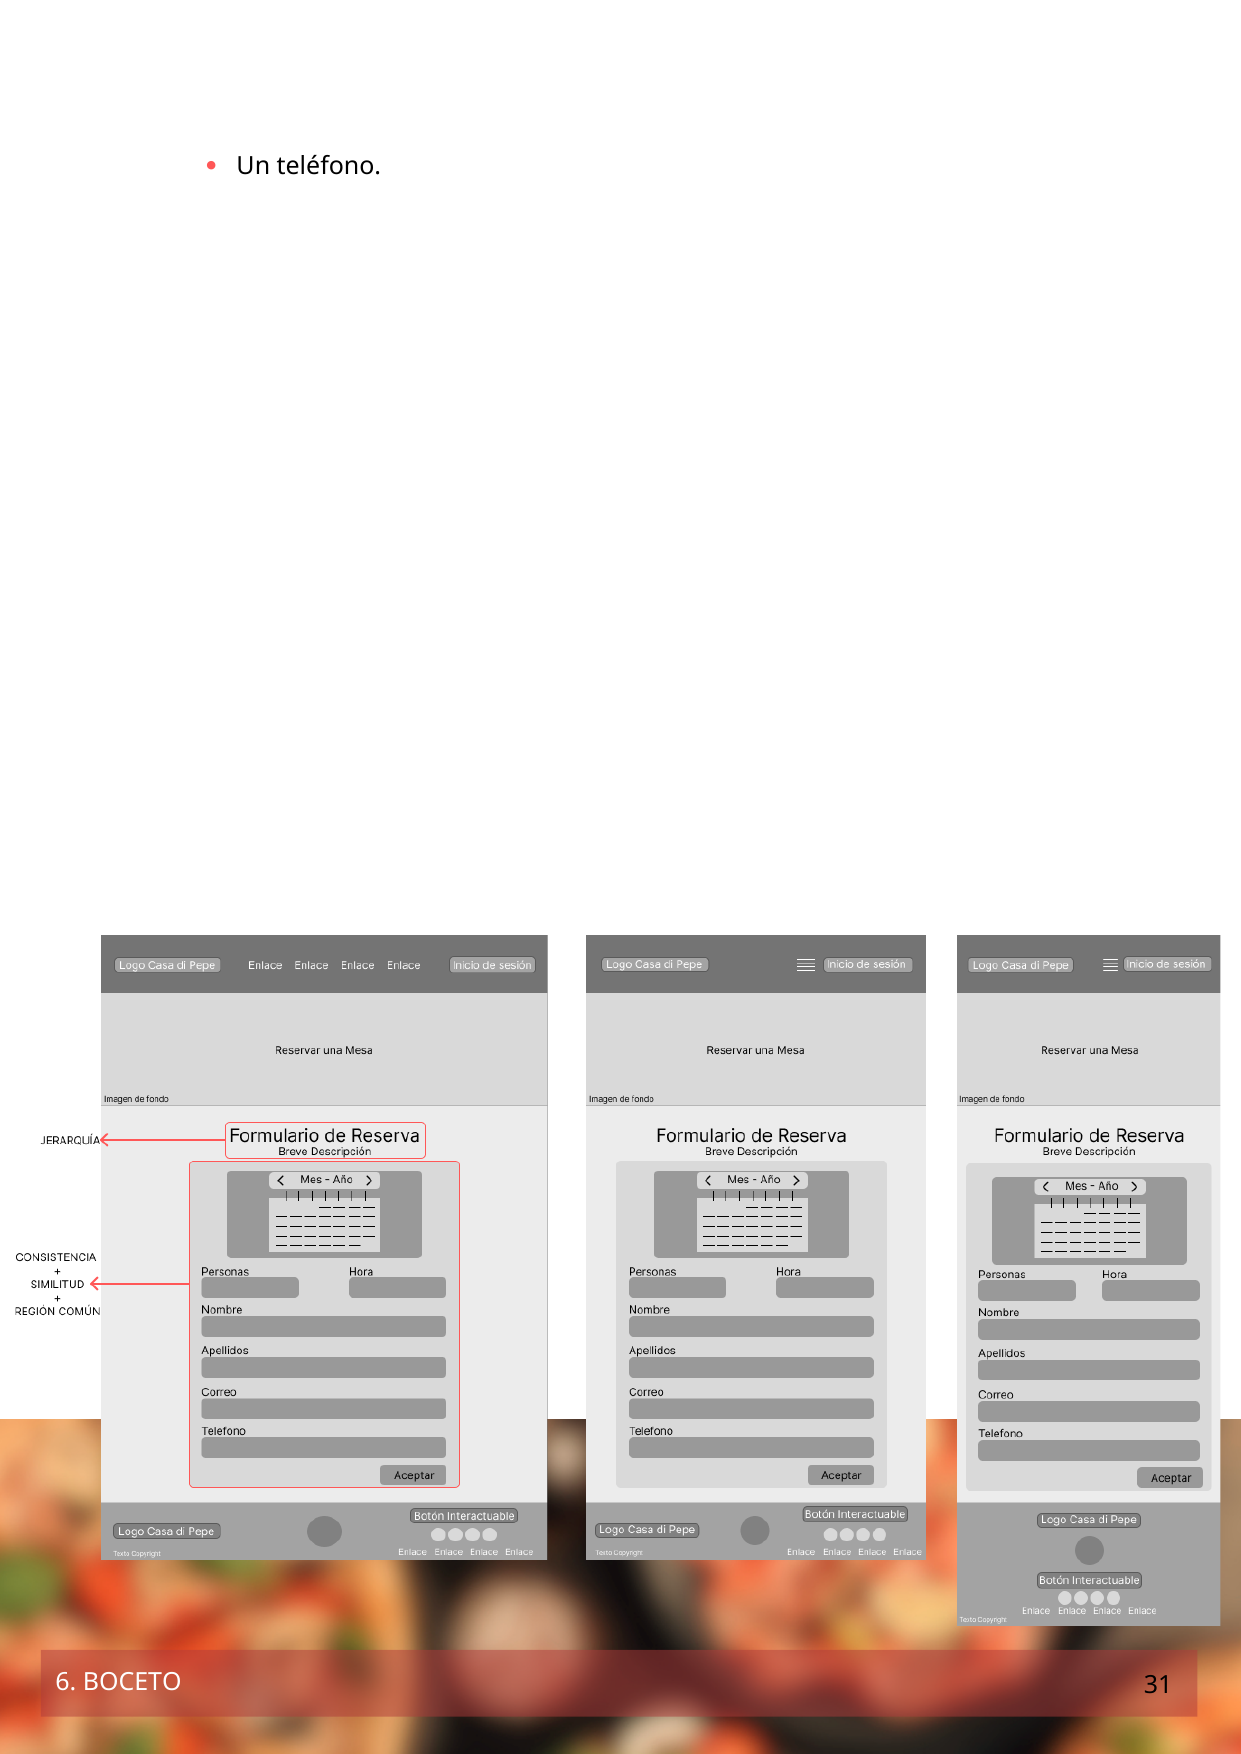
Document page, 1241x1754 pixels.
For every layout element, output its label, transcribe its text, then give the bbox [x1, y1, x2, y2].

list Un teléfono. [207, 148, 1063, 182]
picture [0, 935, 1241, 1754]
